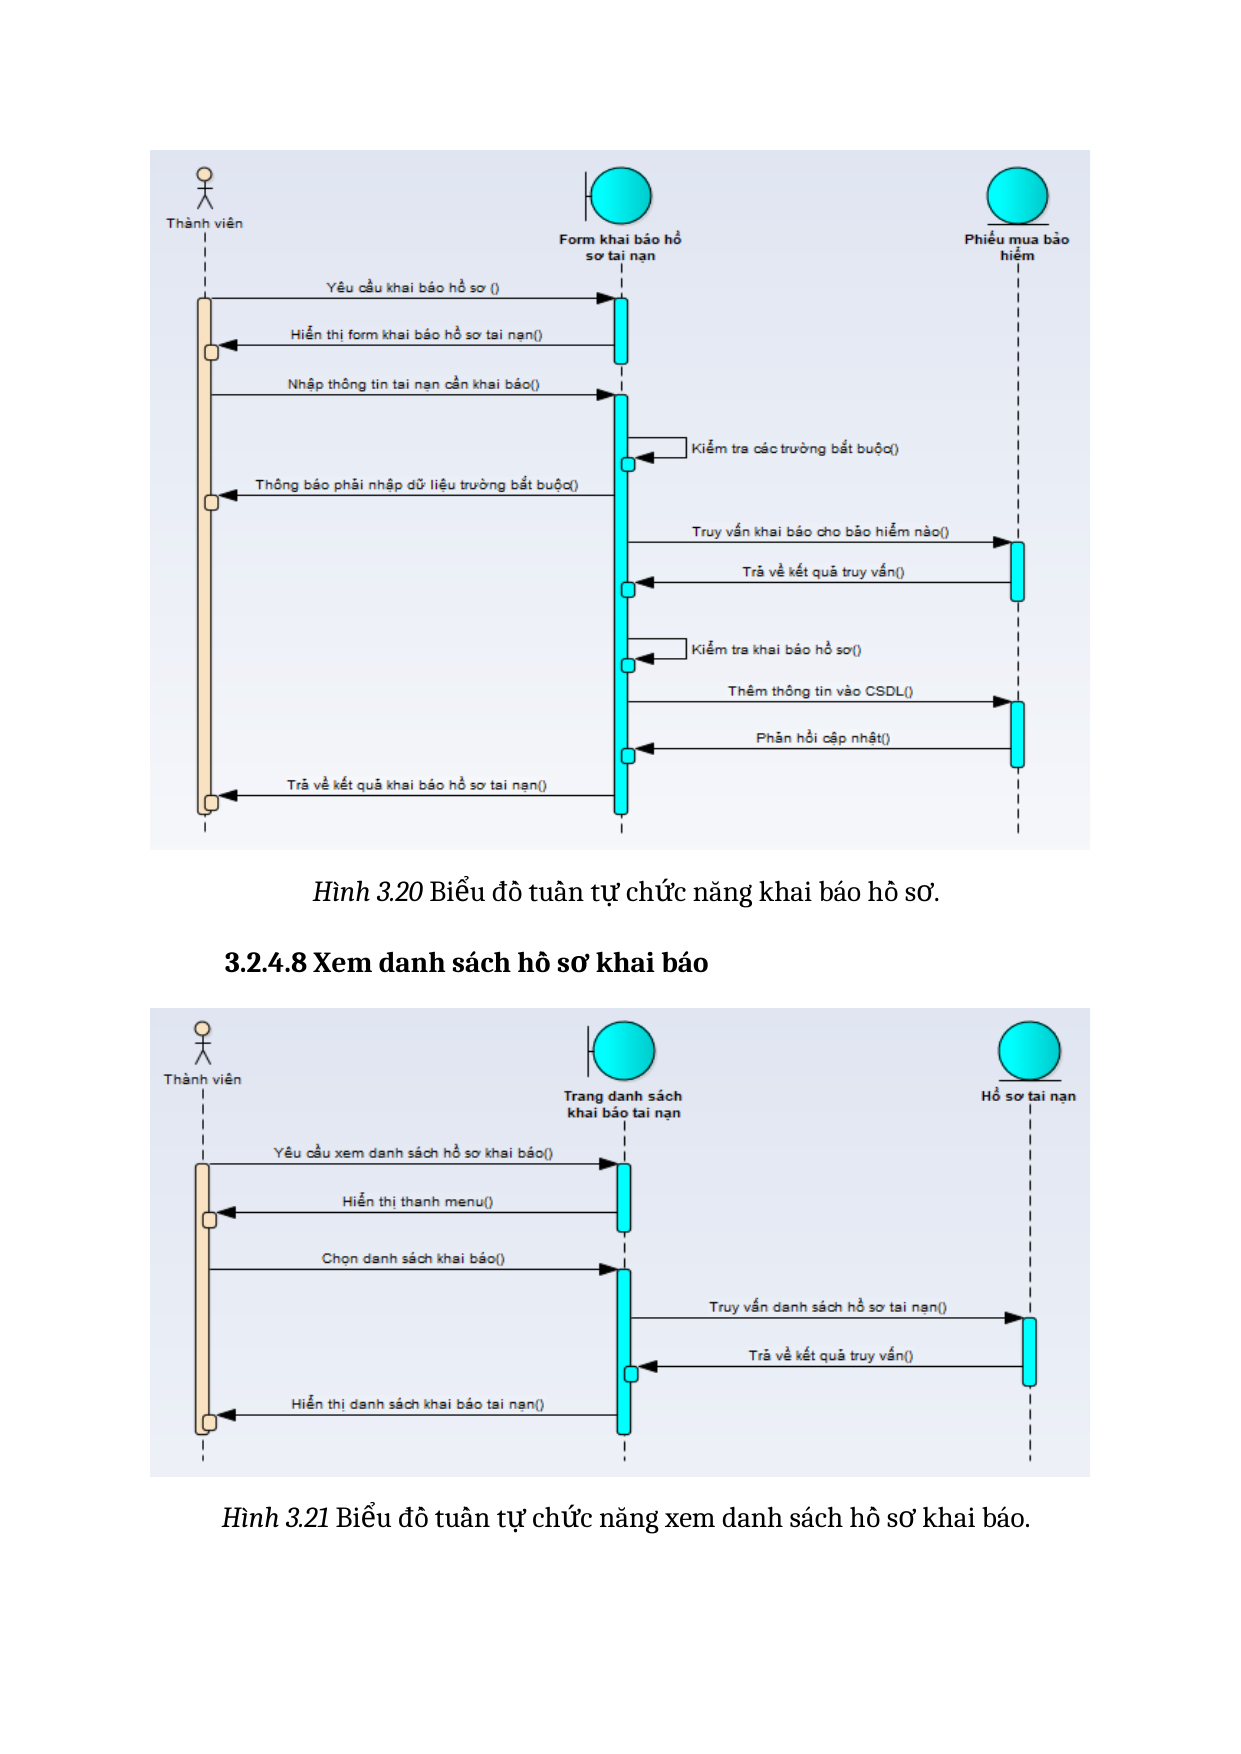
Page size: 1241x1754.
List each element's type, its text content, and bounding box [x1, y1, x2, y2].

picture [150, 1008, 1091, 1477]
text 3.2.4.8 Xem danh sách hồ sơ khai báo [189, 946, 1090, 980]
text Hình 3.21 Biểu đồ tuần tự chức năng xem danh sách hồ sơ khai báo. [150, 1501, 1090, 1535]
text Hình 3.20 Biểu đồ tuần tự chức năng khai báo hồ sơ. [150, 875, 1090, 908]
picture [150, 150, 1091, 850]
